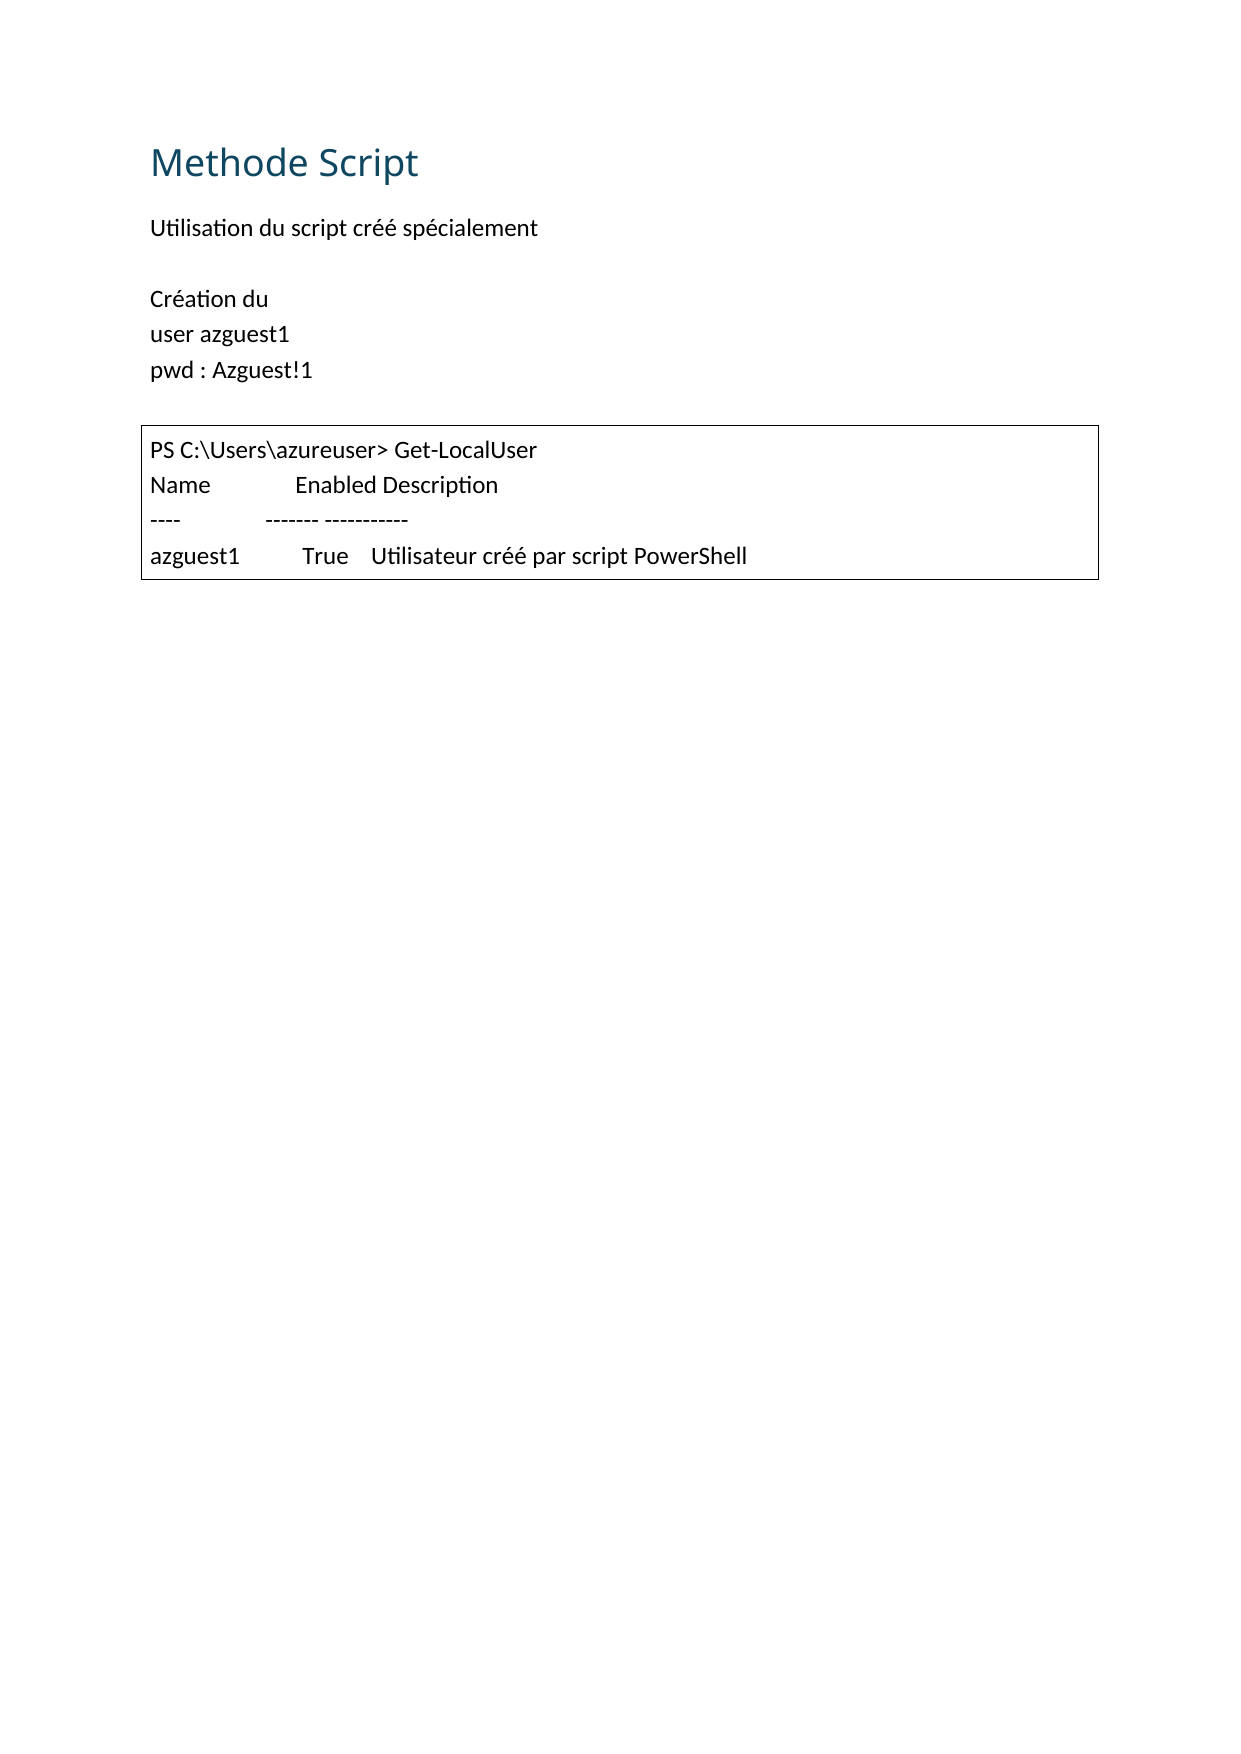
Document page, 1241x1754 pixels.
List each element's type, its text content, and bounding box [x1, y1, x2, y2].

text ---- ------- ----------- [142, 495, 1098, 530]
list Methode Script [150, 137, 1090, 188]
text Création du [150, 283, 1090, 314]
text azguest1 True Utilisateur créé par script PowerShell [142, 530, 1098, 579]
text pwd : Azguest!1 [150, 354, 1090, 384]
text Utilisation du script créé spécialement [150, 213, 1090, 243]
text PS C:\Users\azureuser> Get-LocalUser [142, 426, 1098, 460]
text Name Enabled Description [142, 460, 1098, 495]
text user azguest1 [150, 318, 1090, 349]
